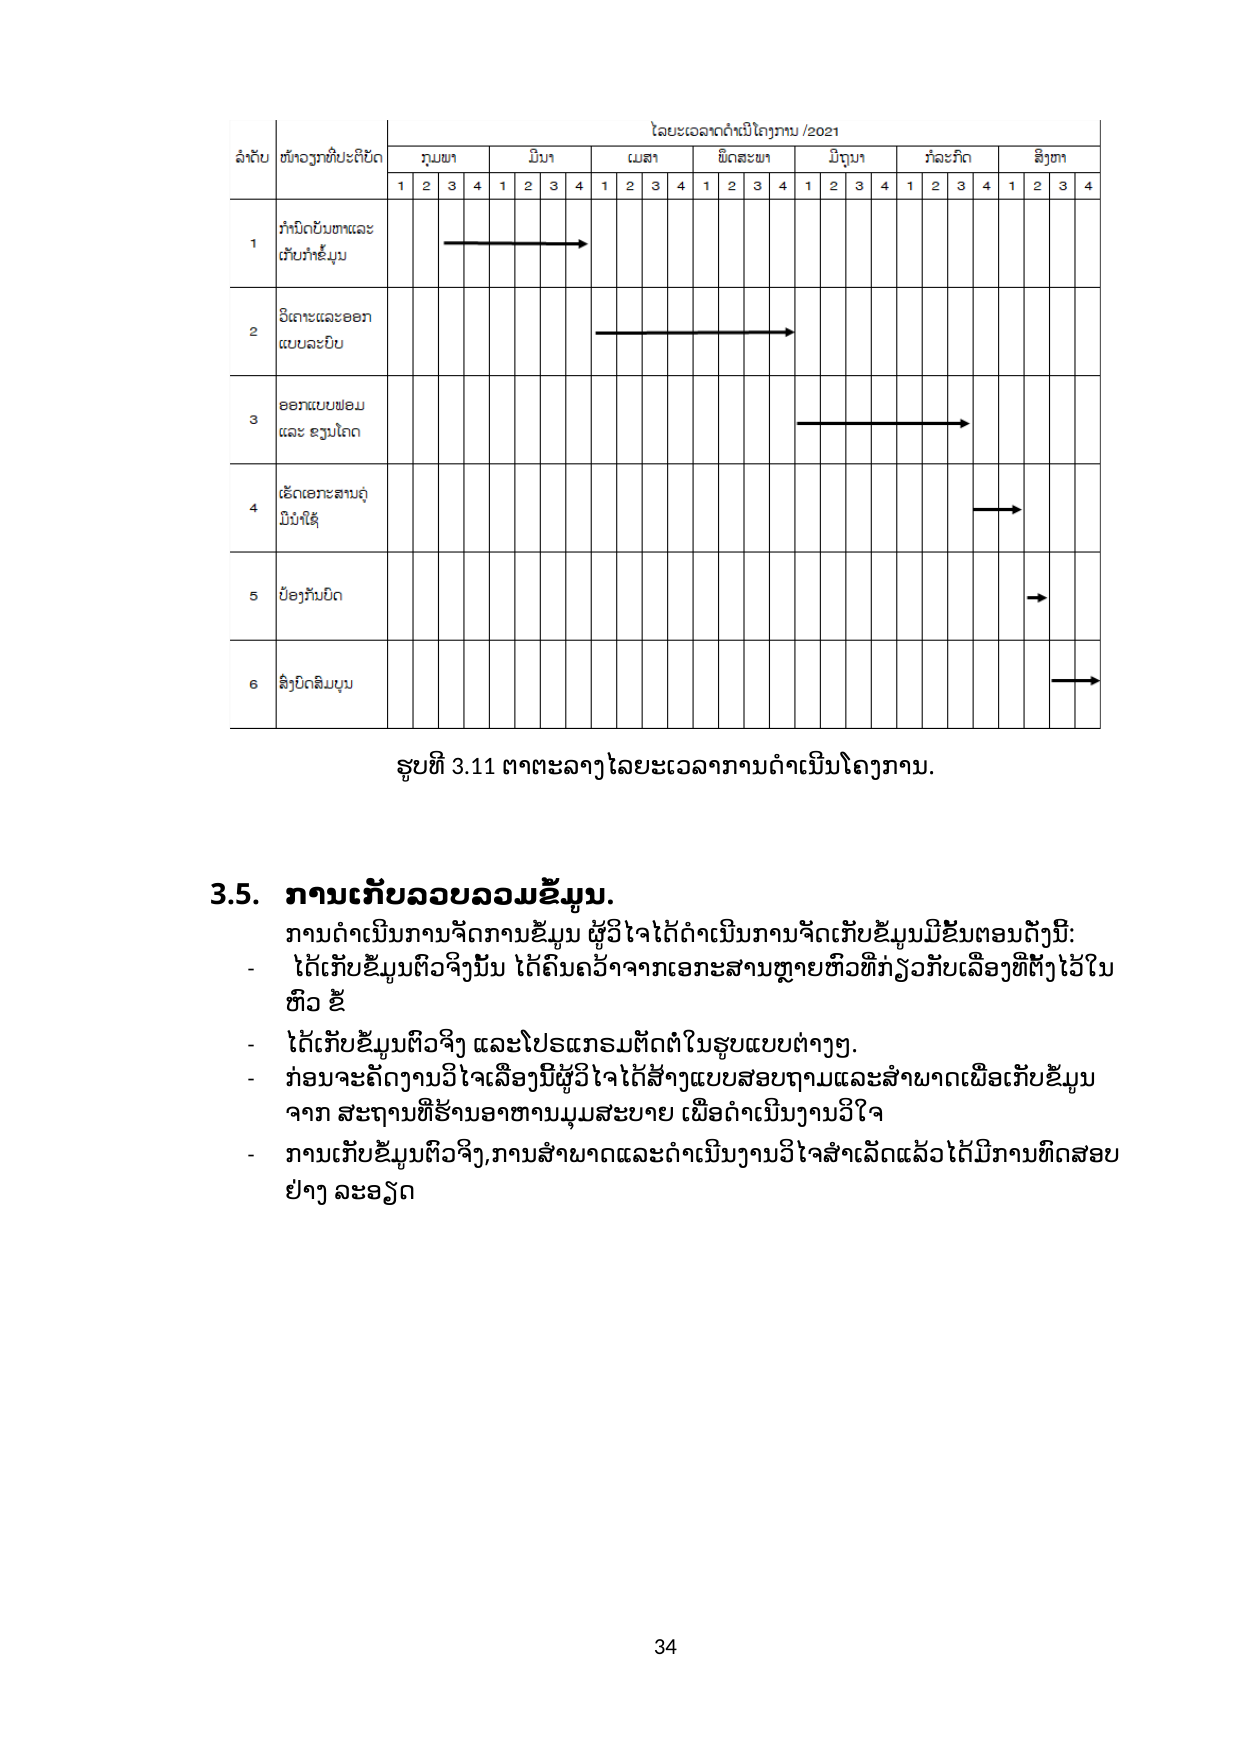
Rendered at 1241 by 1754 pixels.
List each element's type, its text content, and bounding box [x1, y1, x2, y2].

text ການດຳເນີນການຈັດການຂໍ້ມູນ ຜູ້ວິໄຈໄດ້ດຳເນີນການຈັດເກັບຂໍ້ມູນມີຂັ້ນຕອນດັ່ງນີ້: [210, 916, 1120, 950]
list ການເກັບຂໍ້ມູນຕົວຈິງ,ການສຳພາດແລະດຳເນີນງານວິໄຈສຳເລັດແລ້ວໄດ້ມີການທົດສອບຢ່າງ ລະອຽດ [247, 1136, 1120, 1211]
text ຮູບທີ 3.11 ຕາຕະລາງໄລຍະເວລາການດຳເນີນໂຄງການ. [210, 748, 1120, 782]
list ກ່ອນຈະຄັດງານວິໄຈເລື່ອງນີ້ຜູ້ວິໄຈໄດ້ສ້າງແບບສອບຖາມແລະສຳພາດເພື່ອເກັບຂໍ້ມູນຈາກ ສະຖານທີ່ຮ້ານອາຫານມຸມສະບາຍ ເພື່ອດຳເນີນງານວິໃຈ [247, 1063, 1120, 1133]
list ໄດ້ເກັບຂໍ້ມູນຕົວຈິງນັ້ນ ໄດ້ຄົນຄວ້າຈາກເອກະສານຫຼາຍຫົວທີ່ກ່ຽວກັບເລື່ອງທີ່ຕັ້ງໄວ້ໃນຫົວ ຂໍ້ [247, 953, 1120, 1023]
list ໄດ້ເກັບຂໍ້ມູນຕົວຈິງ ແລະໂປຣແກຣມຕັດຕໍ່ໃນຮູບແບບຕ່າງໆ. [247, 1026, 1120, 1060]
subtitle ການເກັບລວບລວມຂໍ້ມູນ. [210, 873, 1120, 913]
picture [229, 120, 1101, 729]
